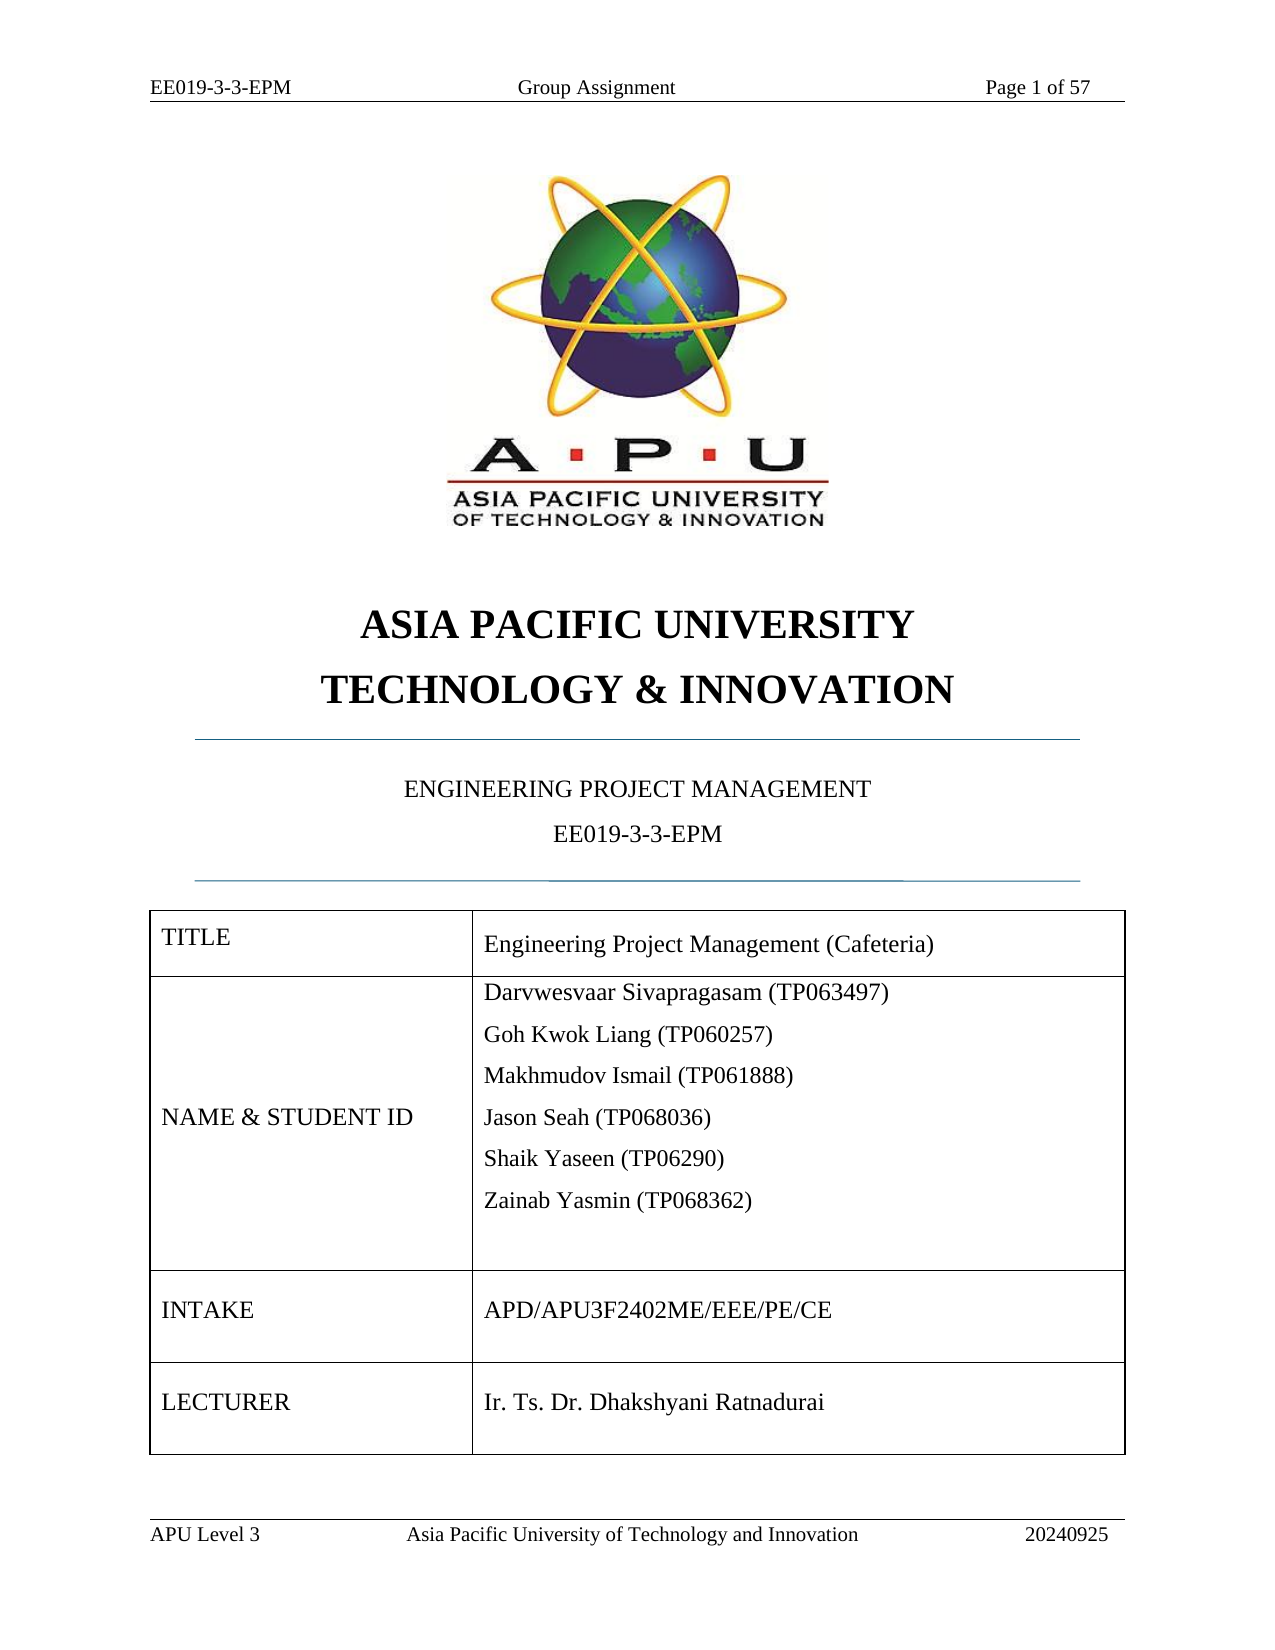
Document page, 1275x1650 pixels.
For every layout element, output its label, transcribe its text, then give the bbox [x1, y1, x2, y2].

text ENGINEERING PROJECT MANAGEMENT [150, 774, 1125, 803]
table_cell Ir. Ts. Dr. Dhakshyani Ratnadurai [473, 1363, 1124, 1454]
table_cell APD/APU3F2402ME/EEE/PE/CE [473, 1271, 1124, 1362]
table_header TITLE [151, 911, 472, 976]
table_cell LECTURER [151, 1363, 472, 1454]
table_cell INTAKE [151, 1271, 472, 1362]
table_header Engineering Project Management (Cafeteria) [473, 911, 1124, 976]
table_cell Darvwesvaar Sivapragasam (TP063497) Goh Kwok Liang (TP060257) Makhmudov Ismail (TP061888) Jason Seah (TP068036) Shaik Yaseen (TP06290) Zainab Yasmin (TP068362) [473, 977, 1124, 1270]
table_cell NAME & STUDENT ID [151, 977, 472, 1270]
picture [446, 175, 829, 526]
text EE019-3-3-EPM [150, 819, 1125, 848]
text TECHNOLOGY & INNOVATION [150, 664, 1125, 712]
text ASIA PACIFIC UNIVERSITY [150, 599, 1125, 647]
